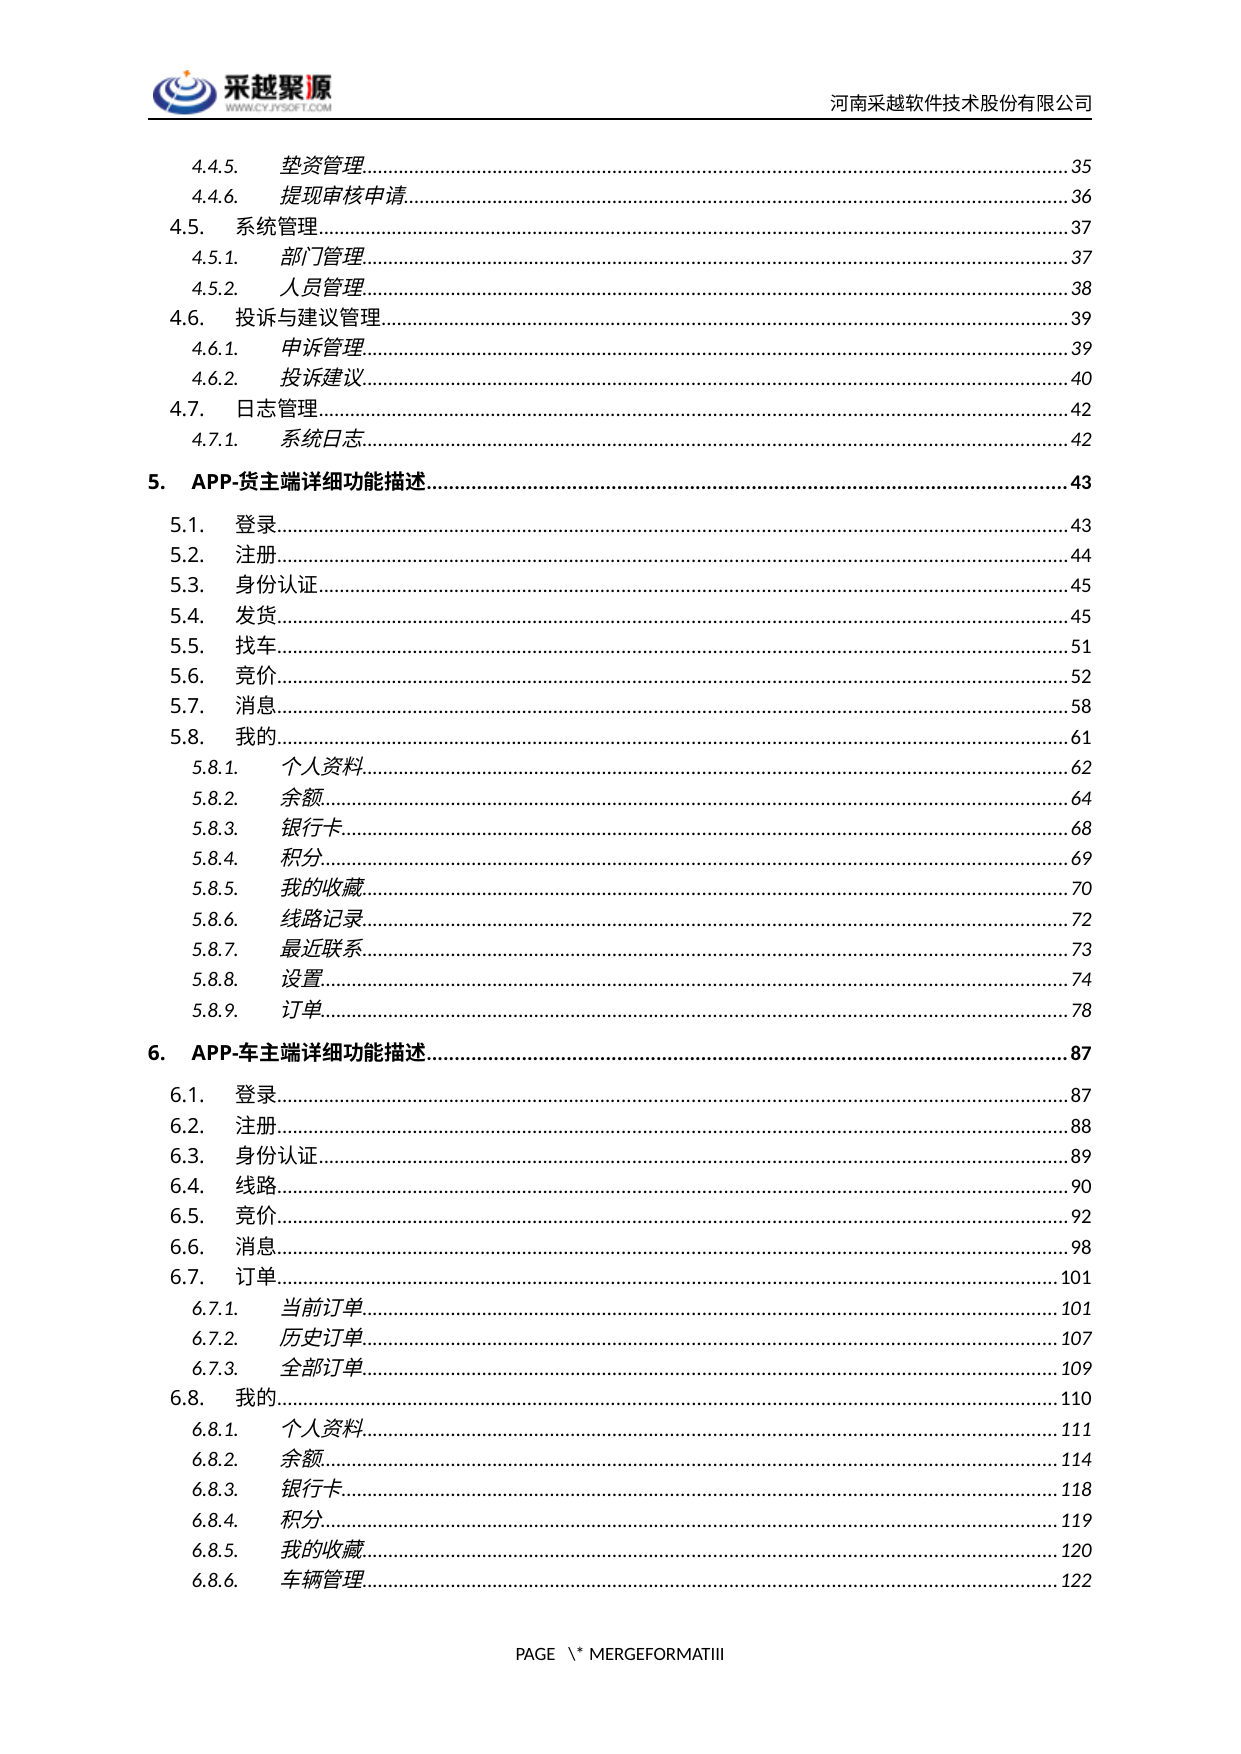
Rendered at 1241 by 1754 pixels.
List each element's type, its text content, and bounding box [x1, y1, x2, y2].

picture [153, 70, 333, 118]
text 6.2. 注册 88 [169, 1109, 1092, 1139]
text 6.8.6. 车辆管理 122 [191, 1563, 1092, 1594]
text 5.2. 注册 44 [169, 538, 1092, 568]
text 6.7.2. 历史订单 107 [191, 1321, 1092, 1351]
text 6.8.1. 个人资料 111 [191, 1412, 1092, 1442]
text 6.8.2. 余额 114 [191, 1442, 1092, 1473]
text 5.8.6. 线路记录 72 [191, 902, 1092, 932]
text 5.8.1. 个人资料 62 [191, 750, 1092, 781]
text 6.8.5. 我的收藏 120 [191, 1533, 1092, 1563]
text 6.8. 我的 110 [169, 1382, 1092, 1412]
text 5.4. 发货 45 [169, 599, 1092, 629]
text 4.6.1. 申诉管理 39 [191, 331, 1092, 362]
text 6. APP-车主端详细功能描述 87 [148, 1036, 1092, 1066]
text 5.1. 登录 43 [169, 508, 1092, 538]
text 6.8.4. 积分 119 [191, 1503, 1092, 1533]
text 6.5. 竞价 92 [169, 1200, 1092, 1230]
text 6.3. 身份认证 89 [169, 1139, 1092, 1169]
text 5.8. 我的 61 [169, 720, 1092, 750]
text 5.7. 消息 58 [169, 690, 1092, 720]
text 5.8.7. 最近联系 73 [191, 932, 1092, 963]
text 4.6.2. 投诉建议 40 [191, 362, 1092, 392]
text 4.5.1. 部门管理 37 [191, 240, 1092, 271]
text 5.8.8. 设置 74 [191, 963, 1092, 993]
text 4.4.6. 提现审核申请 36 [191, 180, 1092, 210]
text 6.8.3. 银行卡 118 [191, 1473, 1092, 1503]
text 4.6. 投诉与建议管理 39 [169, 301, 1092, 331]
text 5.8.4. 积分 69 [191, 841, 1092, 872]
text 5.8.9. 订单 78 [191, 993, 1092, 1023]
text 5.8.5. 我的收藏 70 [191, 872, 1092, 902]
text 6.7. 订单 101 [169, 1260, 1092, 1291]
text 4.4.5. 垫资管理 35 [191, 149, 1092, 180]
text 6.7.3. 全部订单 109 [191, 1351, 1092, 1382]
text 6.4. 线路 90 [169, 1169, 1092, 1200]
text 6.6. 消息 98 [169, 1230, 1092, 1260]
text 4.7. 日志管理 42 [169, 392, 1092, 422]
text 5.3. 身份认证 45 [169, 568, 1092, 599]
text 5.8.2. 余额 64 [191, 781, 1092, 811]
text 4.5. 系统管理 37 [169, 210, 1092, 240]
text 5.6. 竞价 52 [169, 659, 1092, 690]
text 6.7.1. 当前订单 101 [191, 1291, 1092, 1321]
text 5.5. 找车 51 [169, 629, 1092, 659]
text 5. APP-货主端详细功能描述 43 [148, 465, 1092, 495]
text 4.5.2. 人员管理 38 [191, 271, 1092, 301]
text 5.8.3. 银行卡 68 [191, 811, 1092, 841]
text 6.1. 登录 87 [169, 1078, 1092, 1109]
text 4.7.1. 系统日志 42 [191, 422, 1092, 453]
